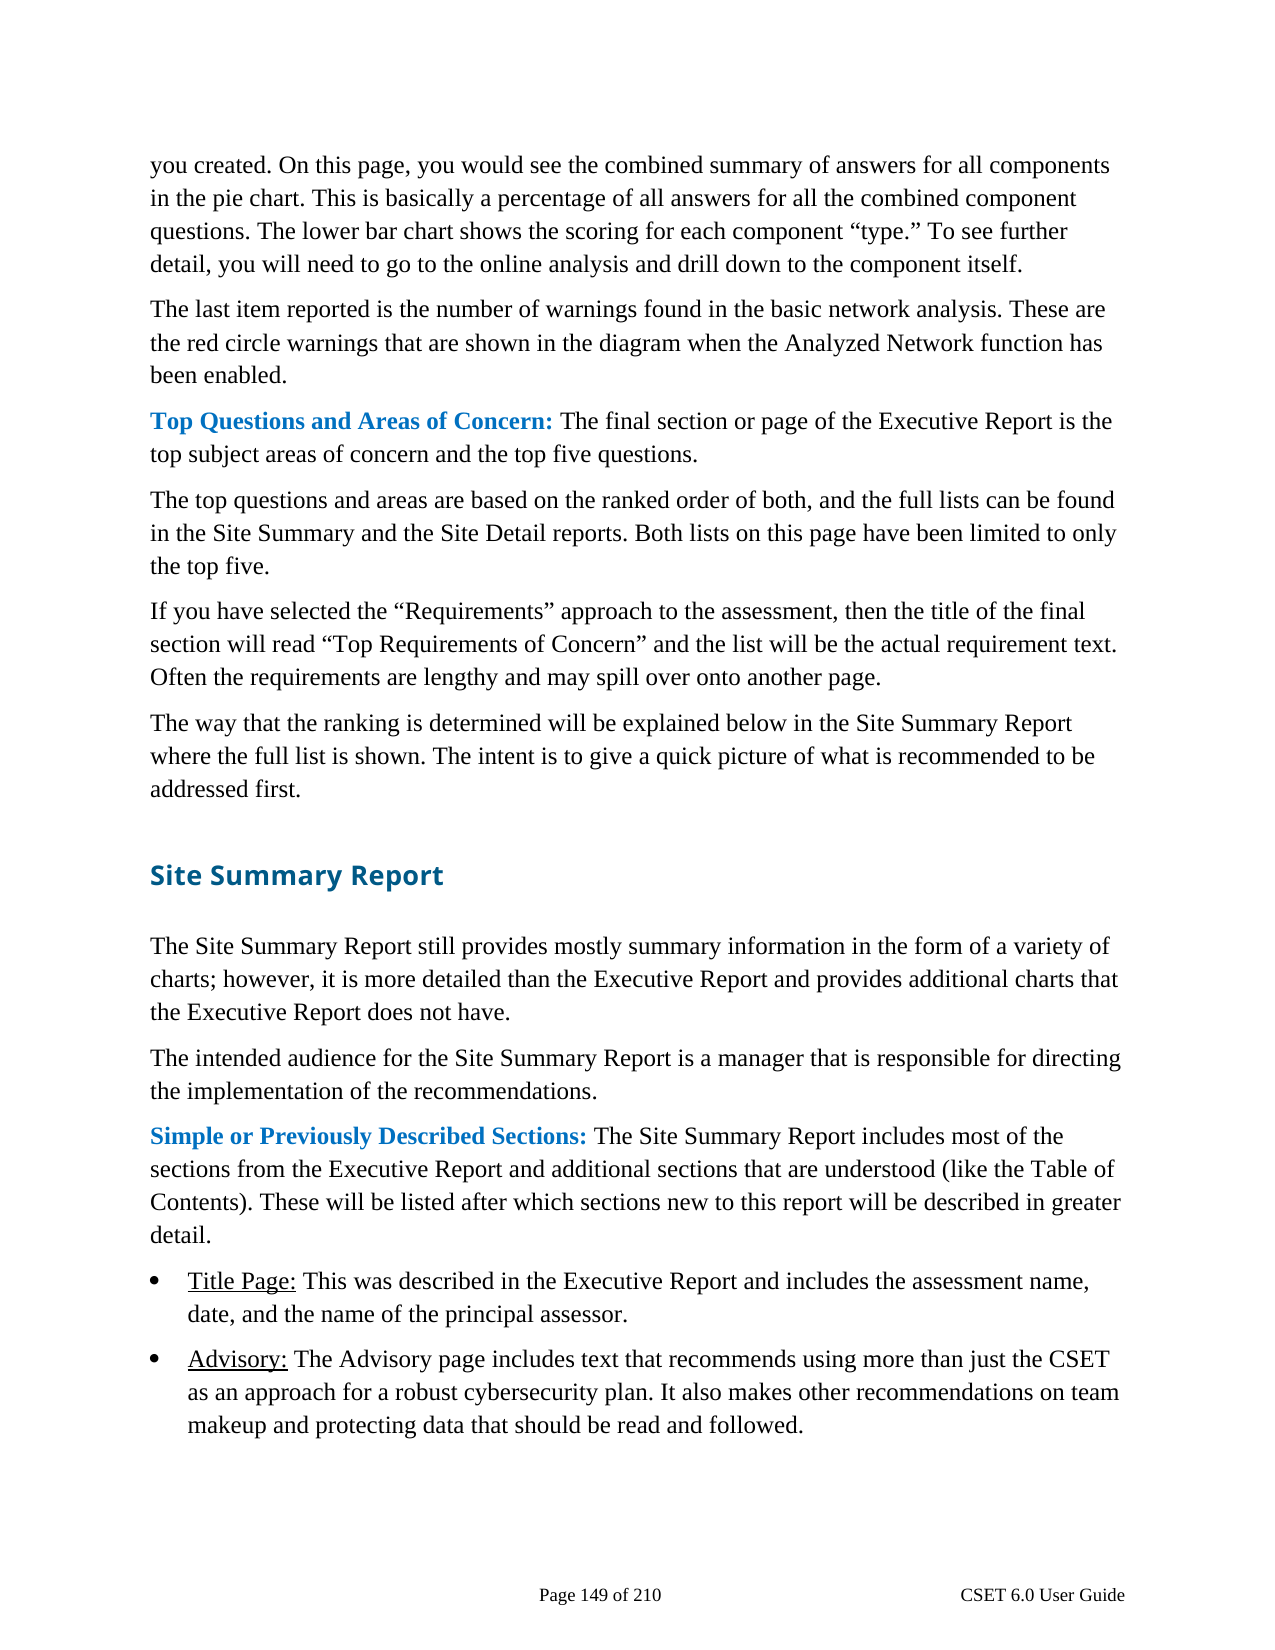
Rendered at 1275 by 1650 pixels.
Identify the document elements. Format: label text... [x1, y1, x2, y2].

text Top Questions and Areas of Concern: The final section or page of the Executive Report is the top subject areas of concern and the top five questions. [150, 406, 1125, 468]
text If you have selected the “Requirements” approach to the assessment, then the title of the final section will read “Top Requirements of Concern” and the list will be the actual requirement text. Often the requirements are lengthy and may spill over onto another page. [150, 596, 1125, 691]
text The last item reported is the number of warnings found in the basic network analysis. These are the red circle warnings that are shown in the diagram when the Analyzed Network function has been enabled. [150, 294, 1125, 389]
text The Site Summary Report still provides mostly summary information in the form of a variety of charts; however, it is more detailed than the Executive Report and provides additional charts that the Executive Report does not have. [150, 931, 1125, 1026]
text Simple or Previously Described Sections: The Site Summary Report includes most of the sections from the Executive Report and additional sections that are understood (like the Table of Contents). These will be listed after which sections new to this report will be described in greater detail. [150, 1121, 1125, 1249]
list Title Page: This was described in the Executive Report and includes the assessment name, date, and the name of the principal assessor. [150, 1266, 1125, 1328]
text The way that the ranking is determined will be explained below in the Site Summary Report where the full list is shown. The intent is to give a quick picture of what is recommended to be addressed first. [150, 708, 1125, 803]
text The intended audience for the Site Summary Report is a manager that is responsible for directing the implementation of the recommendations. [150, 1043, 1125, 1104]
list Advisory: The Advisory page includes text that recommends using more than just the CSET as an approach for a robust cybersecurity plan. It also makes other recommendations on team makeup and protecting data that should be read and followed. [150, 1344, 1125, 1439]
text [150, 150, 1125, 278]
subtitle Site Summary Report [150, 857, 1125, 894]
text The top questions and areas are based on the ranked order of both, and the full lists can be found in the Site Summary and the Site Detail reports. Both lists on this page have been limited to only the top five. [150, 485, 1125, 579]
